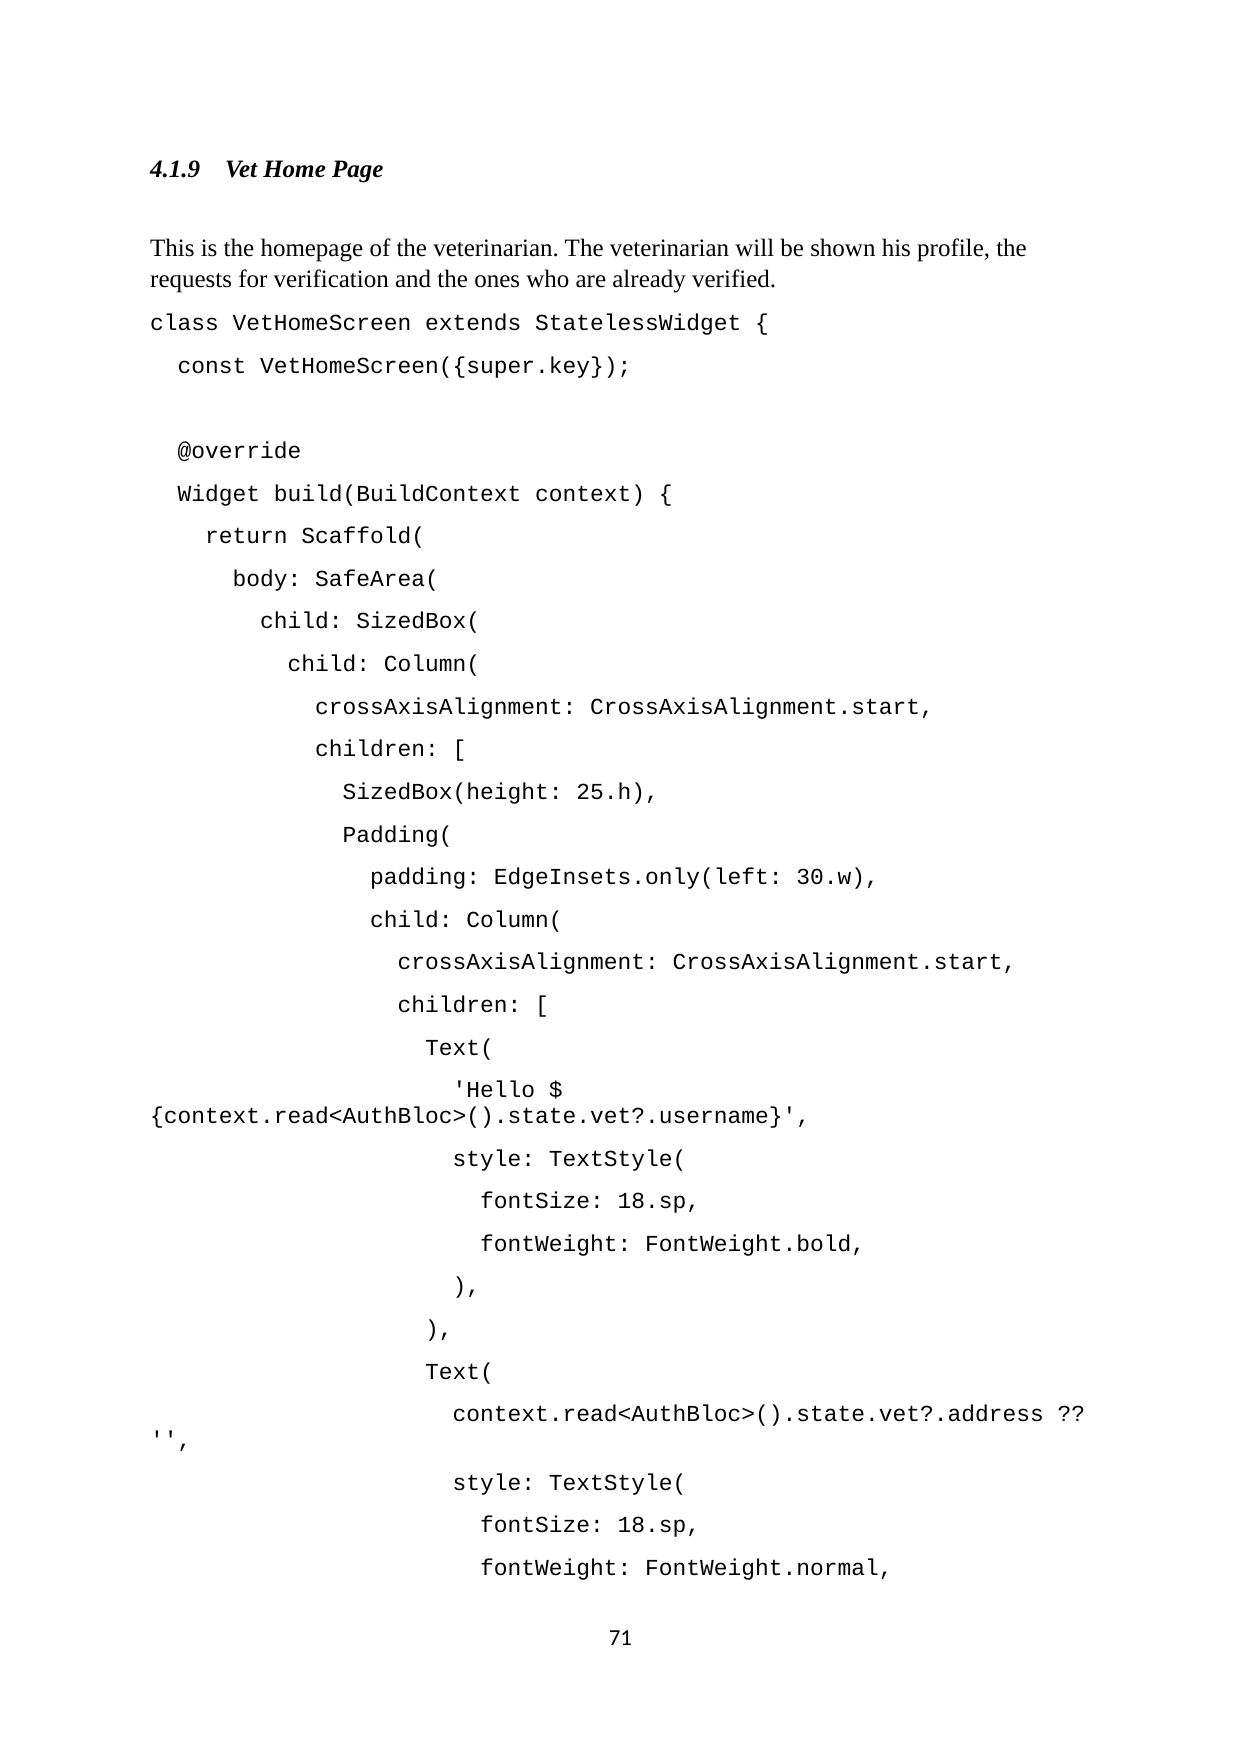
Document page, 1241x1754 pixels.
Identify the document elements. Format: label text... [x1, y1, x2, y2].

text This is the homepage of the veterinarian. The veterinarian will be shown his profile, the requests for verification and the ones who are already verified. [150, 233, 1090, 293]
text class VetHomeScreen extends StatelessWidget { [150, 312, 1090, 338]
text fontWeight: FontWeight.bold, [150, 1232, 1090, 1258]
text children: [ [150, 738, 1090, 764]
text child: Column( [150, 908, 1090, 934]
text Text( [150, 1036, 1090, 1062]
text child: SizedBox( [150, 610, 1090, 636]
text children: [ [150, 993, 1090, 1019]
text style: TextStyle( [150, 1471, 1090, 1497]
text ), [150, 1317, 1090, 1343]
text padding: EdgeInsets.only(left: 30.w), [150, 866, 1090, 891]
text Padding( [150, 823, 1090, 849]
text crossAxisAlignment: CrossAxisAlignment.start, [150, 951, 1090, 977]
text 'Hello ${context.read<AuthBloc>().state.vet?.username}', [150, 1078, 1090, 1130]
text fontSize: 18.sp, [150, 1190, 1090, 1216]
text ), [150, 1275, 1090, 1301]
text Widget build(BuildContext context) { [150, 482, 1090, 508]
text style: TextStyle( [150, 1147, 1090, 1173]
text fontWeight: FontWeight.normal, [150, 1556, 1090, 1582]
text body: SafeArea( [150, 567, 1090, 593]
text return Scaffold( [150, 525, 1090, 551]
text crossAxisAlignment: CrossAxisAlignment.start, [150, 695, 1090, 721]
text SizedBox(height: 25.h), [150, 780, 1090, 806]
subtitle 4.1.9 Vet Home Page [150, 154, 1090, 183]
text const VetHomeScreen({super.key}); [150, 354, 1090, 380]
text child: Column( [150, 652, 1090, 678]
text Text( [150, 1360, 1090, 1386]
text @override [150, 439, 1090, 465]
text fontSize: 18.sp, [150, 1514, 1090, 1540]
text context.read<AuthBloc>().state.vet?.address ?? '', [150, 1403, 1090, 1454]
